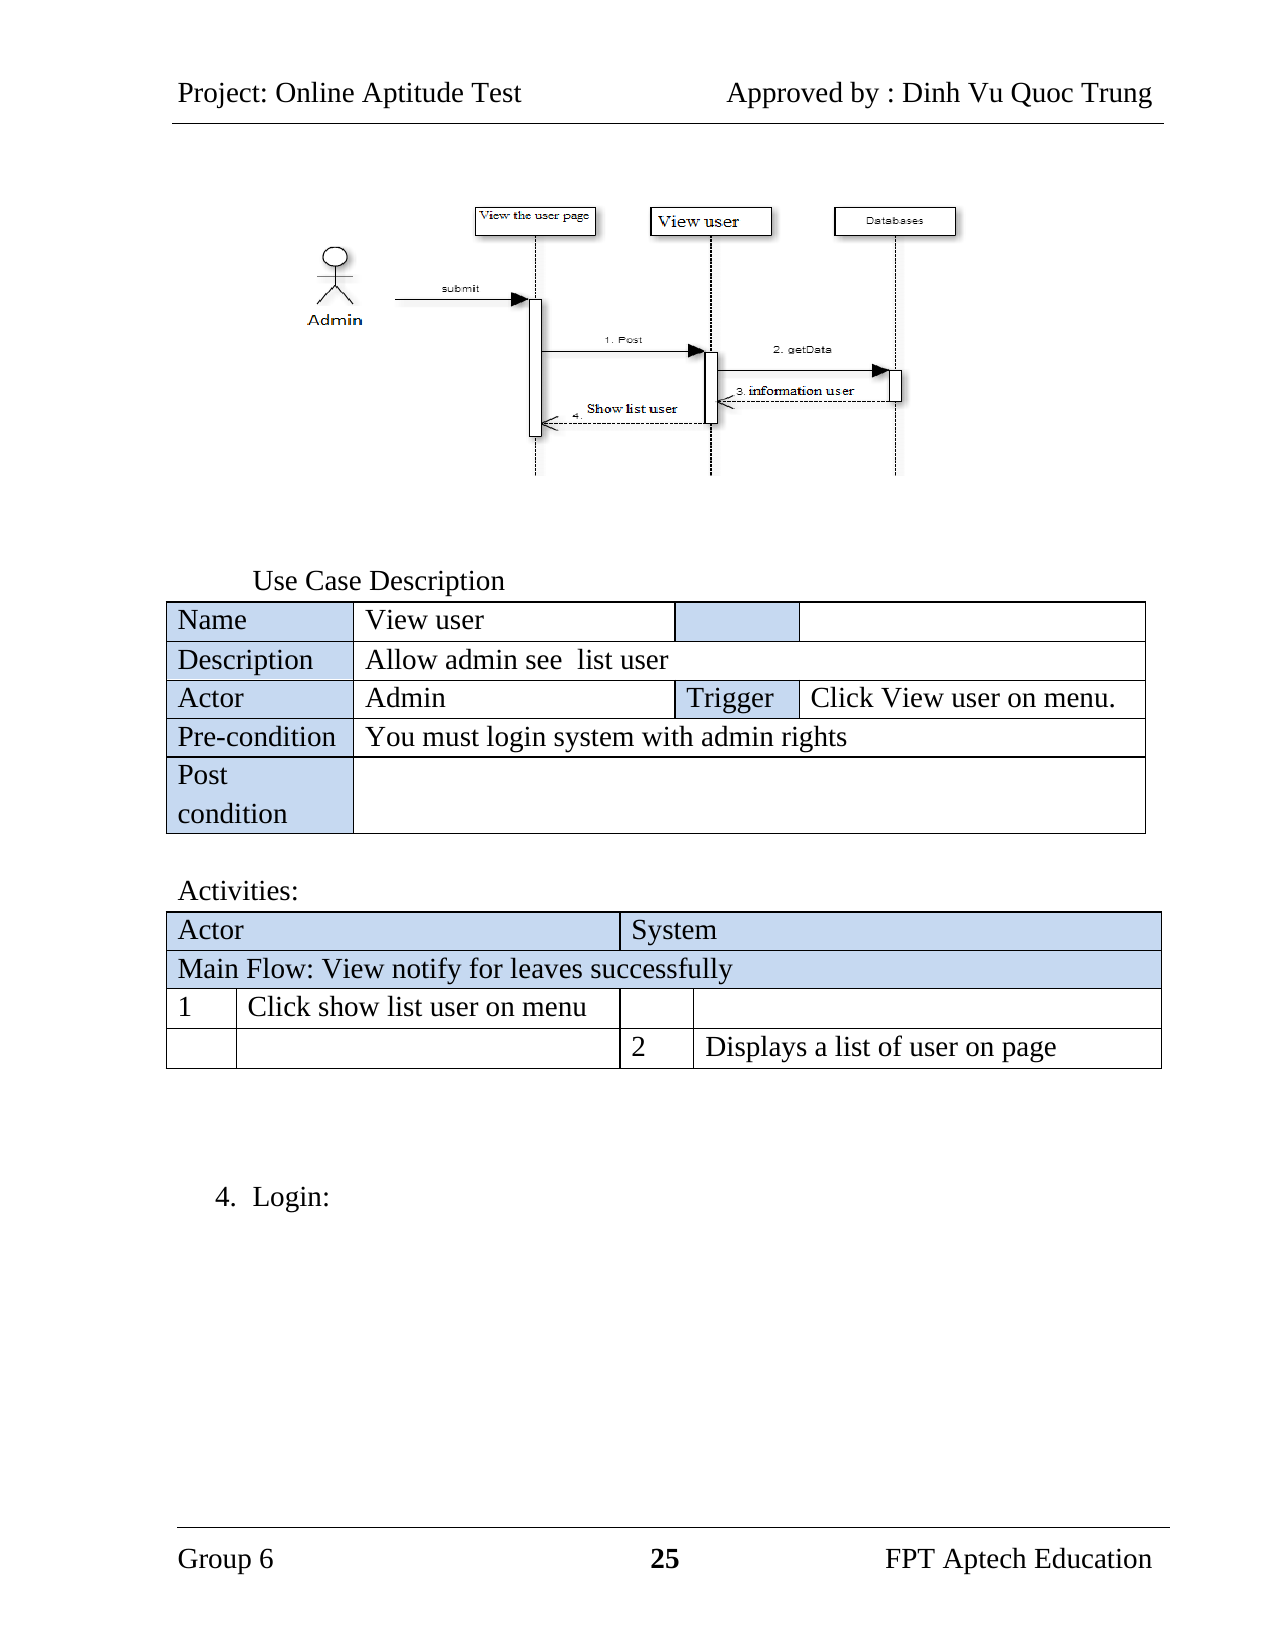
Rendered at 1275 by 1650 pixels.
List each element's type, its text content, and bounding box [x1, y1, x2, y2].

table_cell Trigger [676, 681, 799, 718]
table_header View user [354, 603, 674, 641]
table_cell [694, 989, 1161, 1028]
table_cell Post condition [167, 758, 353, 833]
table_cell Click View user on menu. [800, 681, 1145, 718]
table_cell [621, 989, 693, 1028]
table_header System [621, 913, 1161, 950]
table_cell Pre-condition [167, 719, 353, 756]
table_header [800, 603, 1145, 641]
text Use Case Description [177, 563, 1157, 596]
table_cell Click show list user on menu [237, 989, 619, 1028]
table_cell Main Flow: View notify for leaves successfully [167, 951, 1161, 988]
table_cell 2 [621, 1029, 693, 1067]
table_cell [354, 758, 1145, 833]
table_cell You must login system with admin rights [354, 719, 1145, 756]
table_header Name [167, 603, 353, 641]
table_cell Allow admin see list user [354, 642, 1145, 679]
table_cell Actor [167, 681, 353, 718]
table_cell Admin [354, 681, 674, 718]
picture [261, 185, 1013, 476]
text Activities: [177, 873, 1157, 906]
table_cell Displays a list of user on page [694, 1029, 1161, 1067]
table_cell Description [167, 642, 353, 679]
table_cell 1 [167, 989, 236, 1028]
table_header [676, 603, 799, 641]
table_header Actor [167, 913, 619, 950]
list Login: [215, 1179, 1157, 1212]
table_cell [167, 1029, 236, 1067]
table_cell [237, 1029, 619, 1067]
